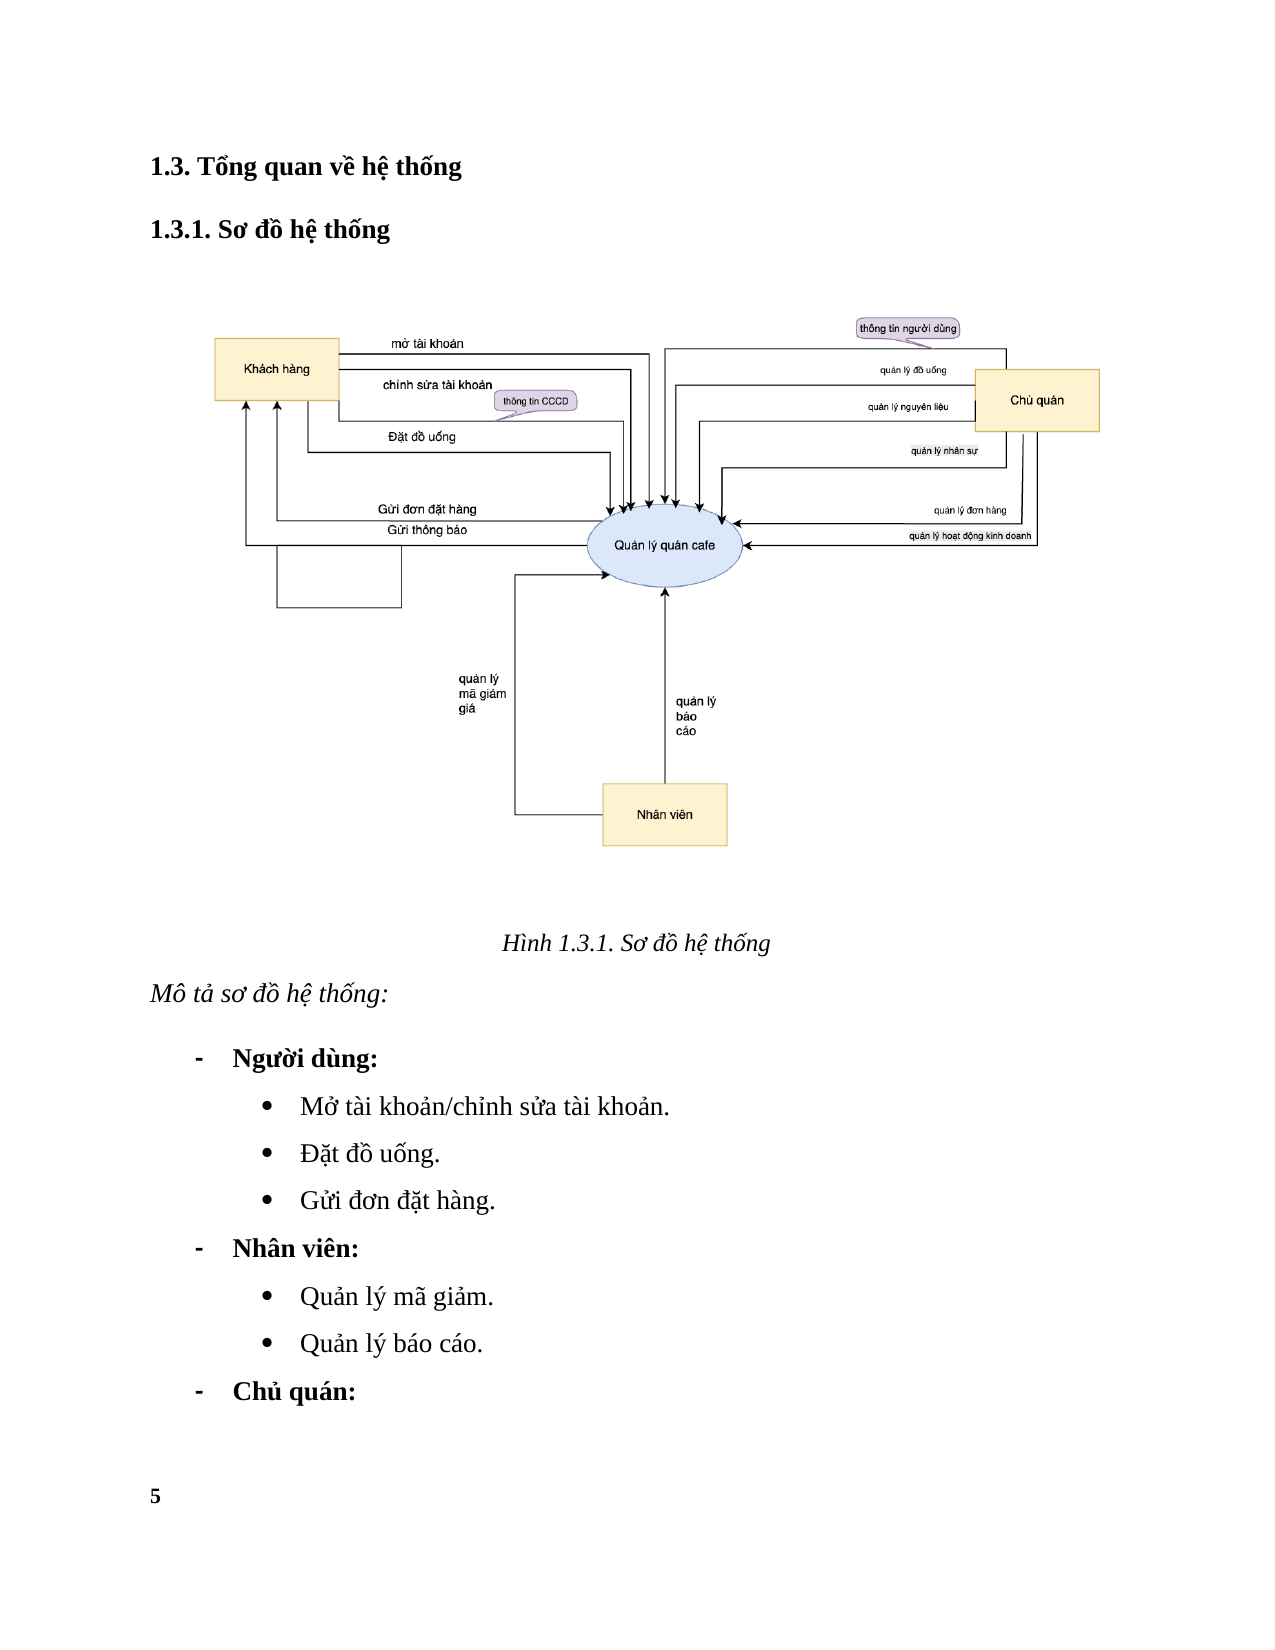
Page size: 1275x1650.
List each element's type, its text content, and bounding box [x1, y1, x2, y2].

list Mở tài khoản/chỉnh sửa tài khoản. [262, 1090, 1125, 1121]
subtitle 1.3. Tổng quan về hệ thống [150, 150, 1125, 181]
list Quản lý mã giảm. [262, 1280, 1125, 1312]
text Mô tả sơ đồ hệ thống: [150, 977, 1125, 1008]
picture [150, 268, 1172, 895]
list Nhân viên: [195, 1231, 1125, 1264]
list Gửi đơn đặt hàng. [262, 1184, 1125, 1215]
subtitle 1.3.1. Sơ đồ hệ thống [150, 213, 1125, 244]
list Chủ quán: [195, 1374, 1125, 1407]
text Hình 1.3.1. Sơ đồ hệ thống [150, 928, 1125, 957]
list Đặt đồ uống. [262, 1137, 1125, 1168]
list Quản lý báo cáo. [262, 1327, 1125, 1358]
list Người dùng: [195, 1041, 1125, 1074]
